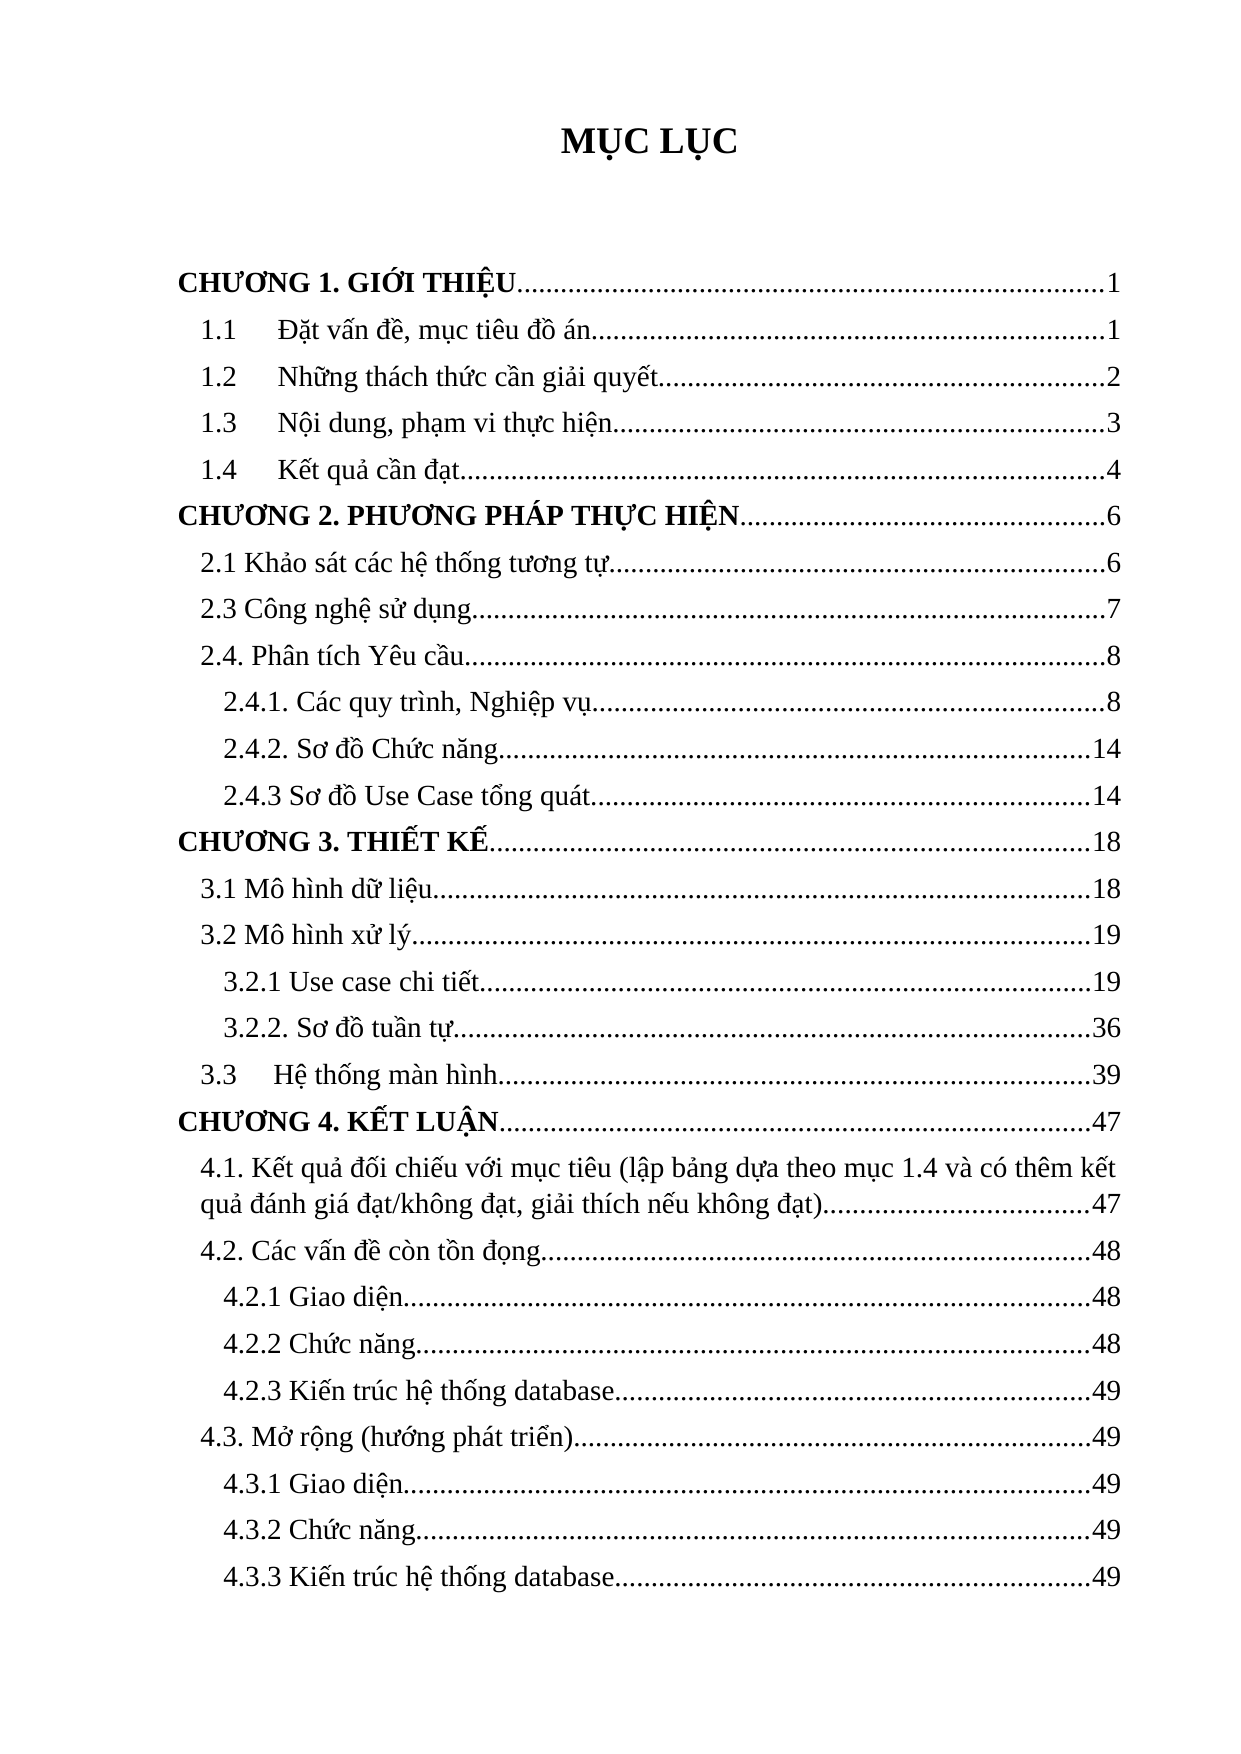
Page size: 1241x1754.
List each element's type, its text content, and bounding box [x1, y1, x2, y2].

text MỤC LỤC [177, 118, 1122, 161]
